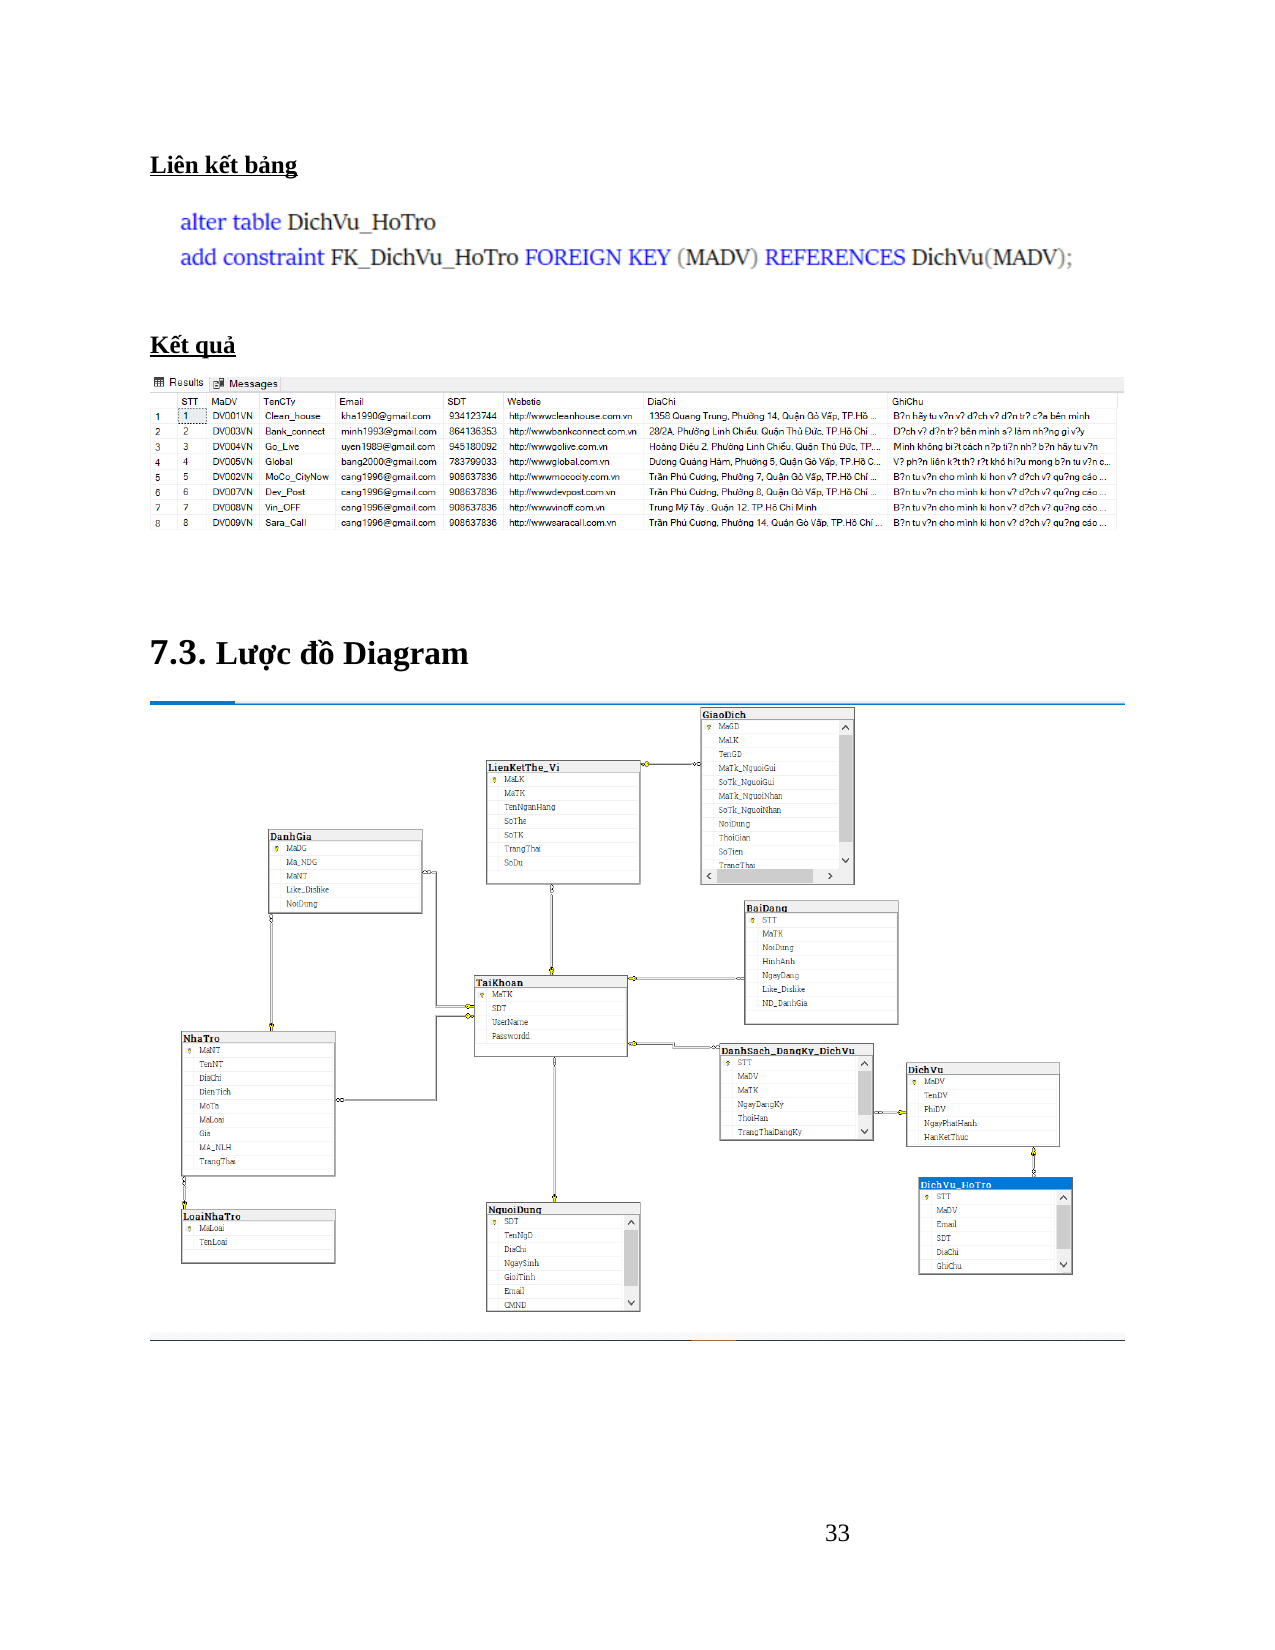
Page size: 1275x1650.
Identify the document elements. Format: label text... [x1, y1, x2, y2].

text Kết quả [150, 330, 1125, 359]
picture [150, 701, 1125, 1341]
text Liên kết bảng [150, 150, 1125, 179]
subtitle Lược đồ Diagram [150, 629, 1125, 674]
picture [150, 377, 1125, 552]
picture [150, 196, 1125, 299]
